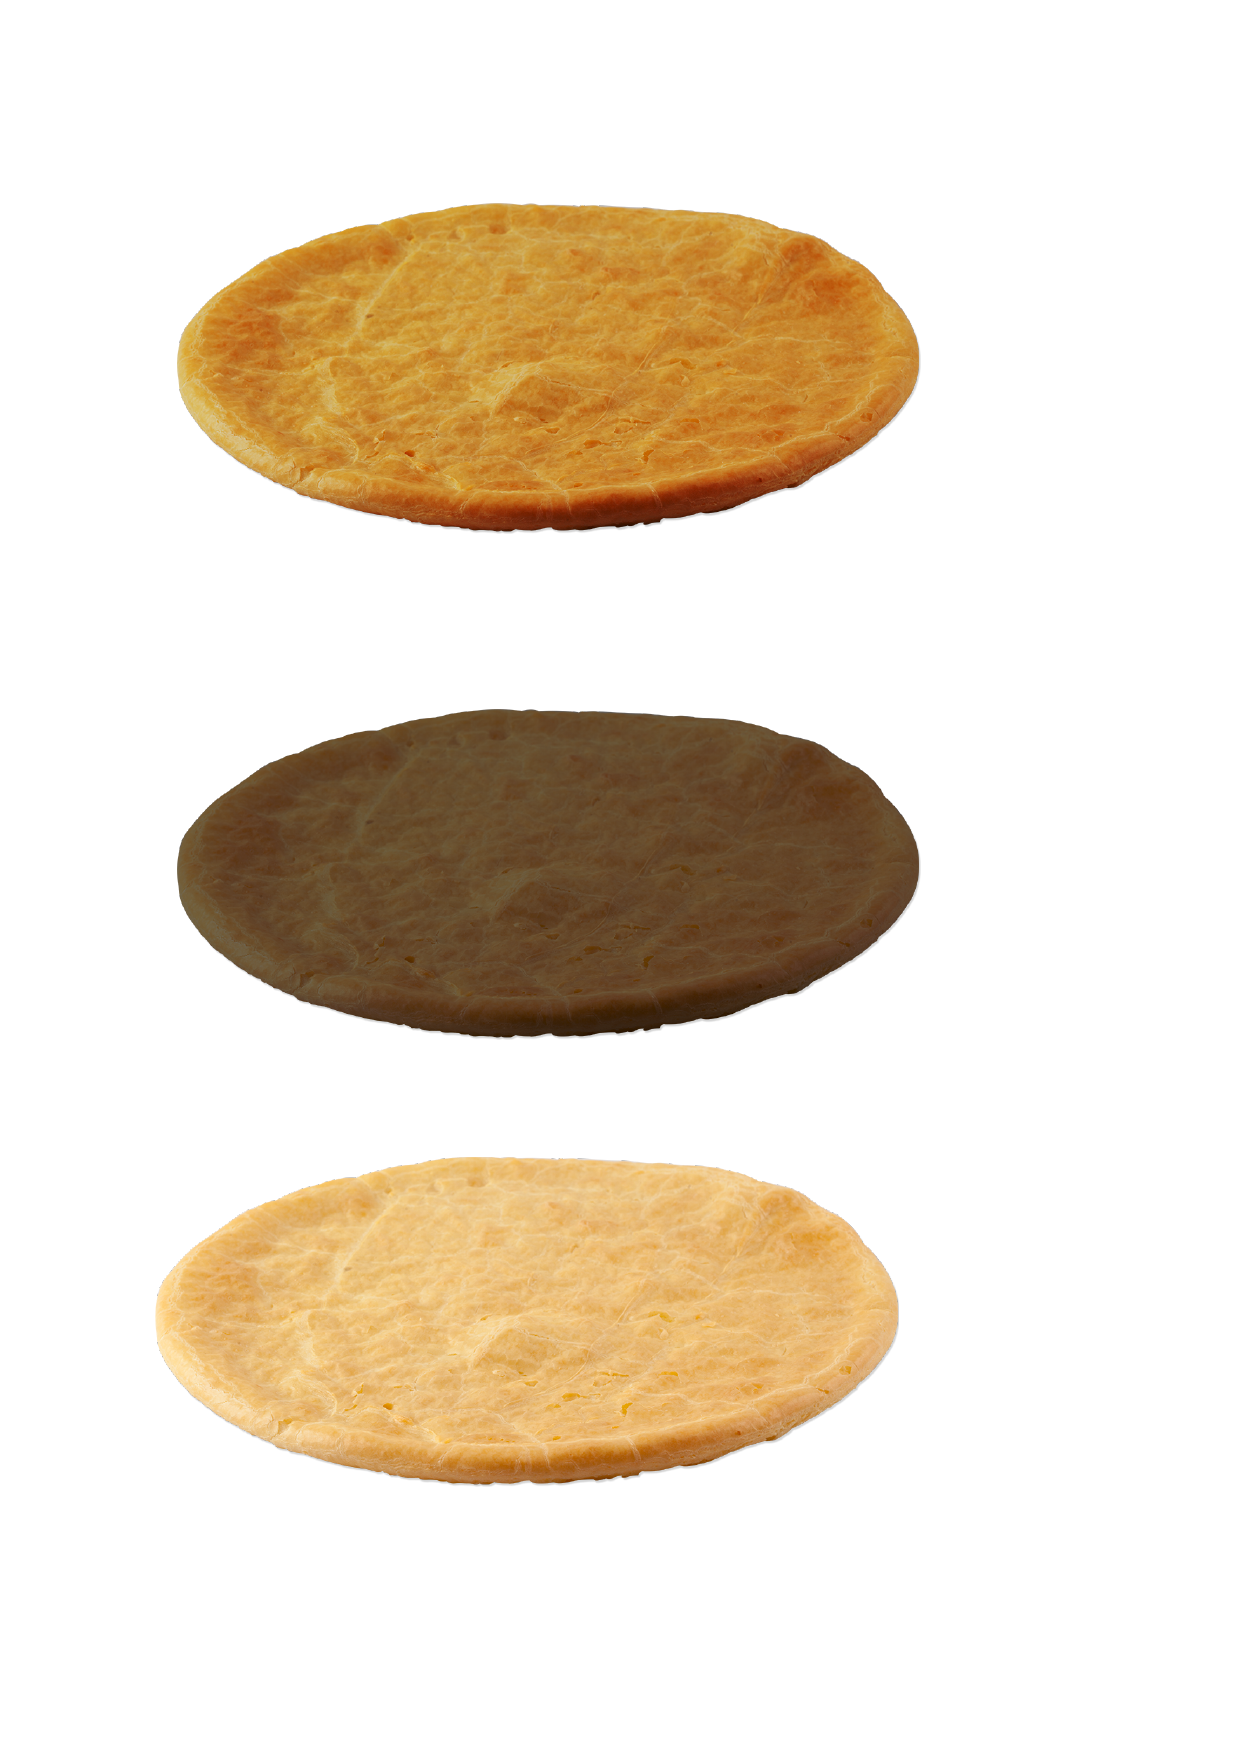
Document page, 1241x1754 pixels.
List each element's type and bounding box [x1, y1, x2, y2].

picture [177, 203, 921, 534]
picture [155, 1157, 899, 1487]
picture [177, 709, 921, 1040]
